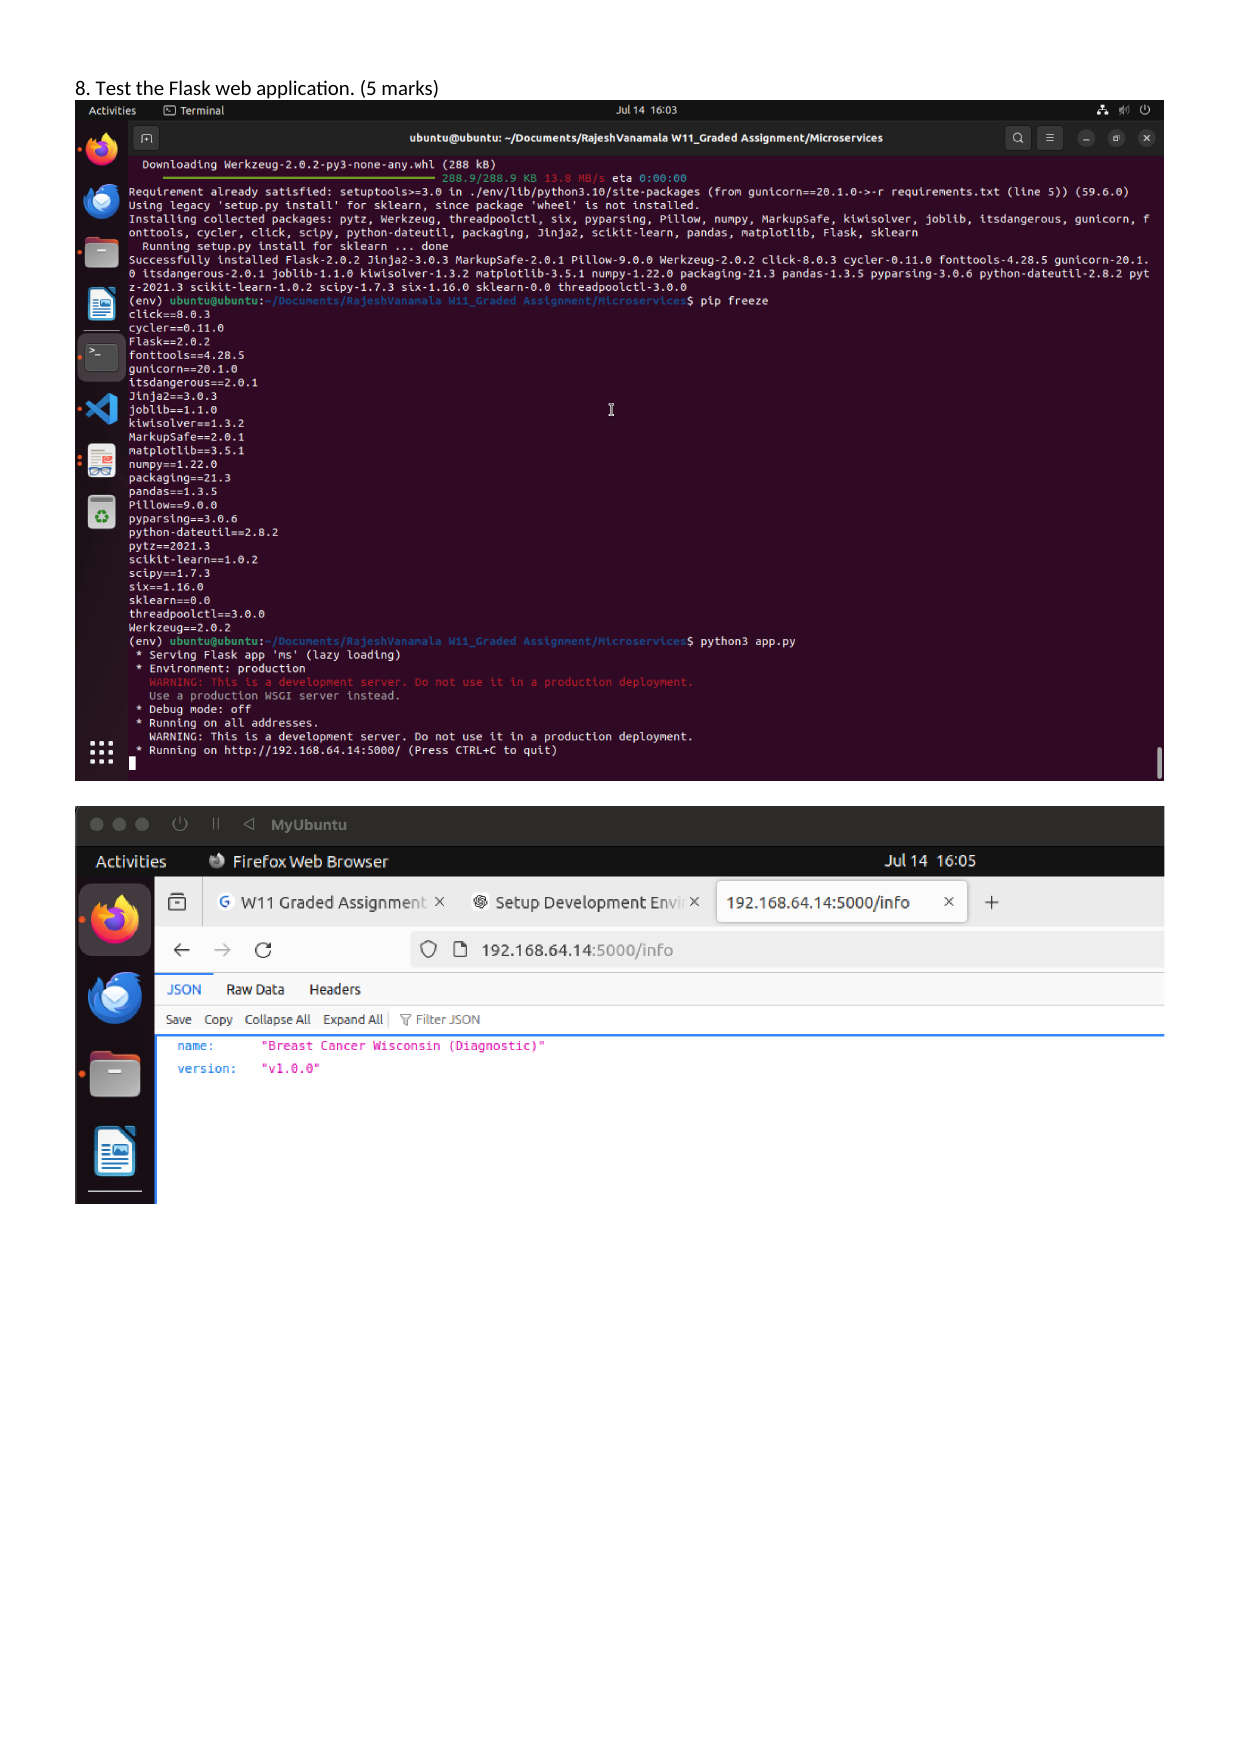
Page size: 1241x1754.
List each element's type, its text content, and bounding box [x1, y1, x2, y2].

picture [75, 100, 1164, 781]
text 8. Test the Flask web application. (5 marks) [75, 75, 1165, 100]
picture [75, 806, 1165, 1204]
